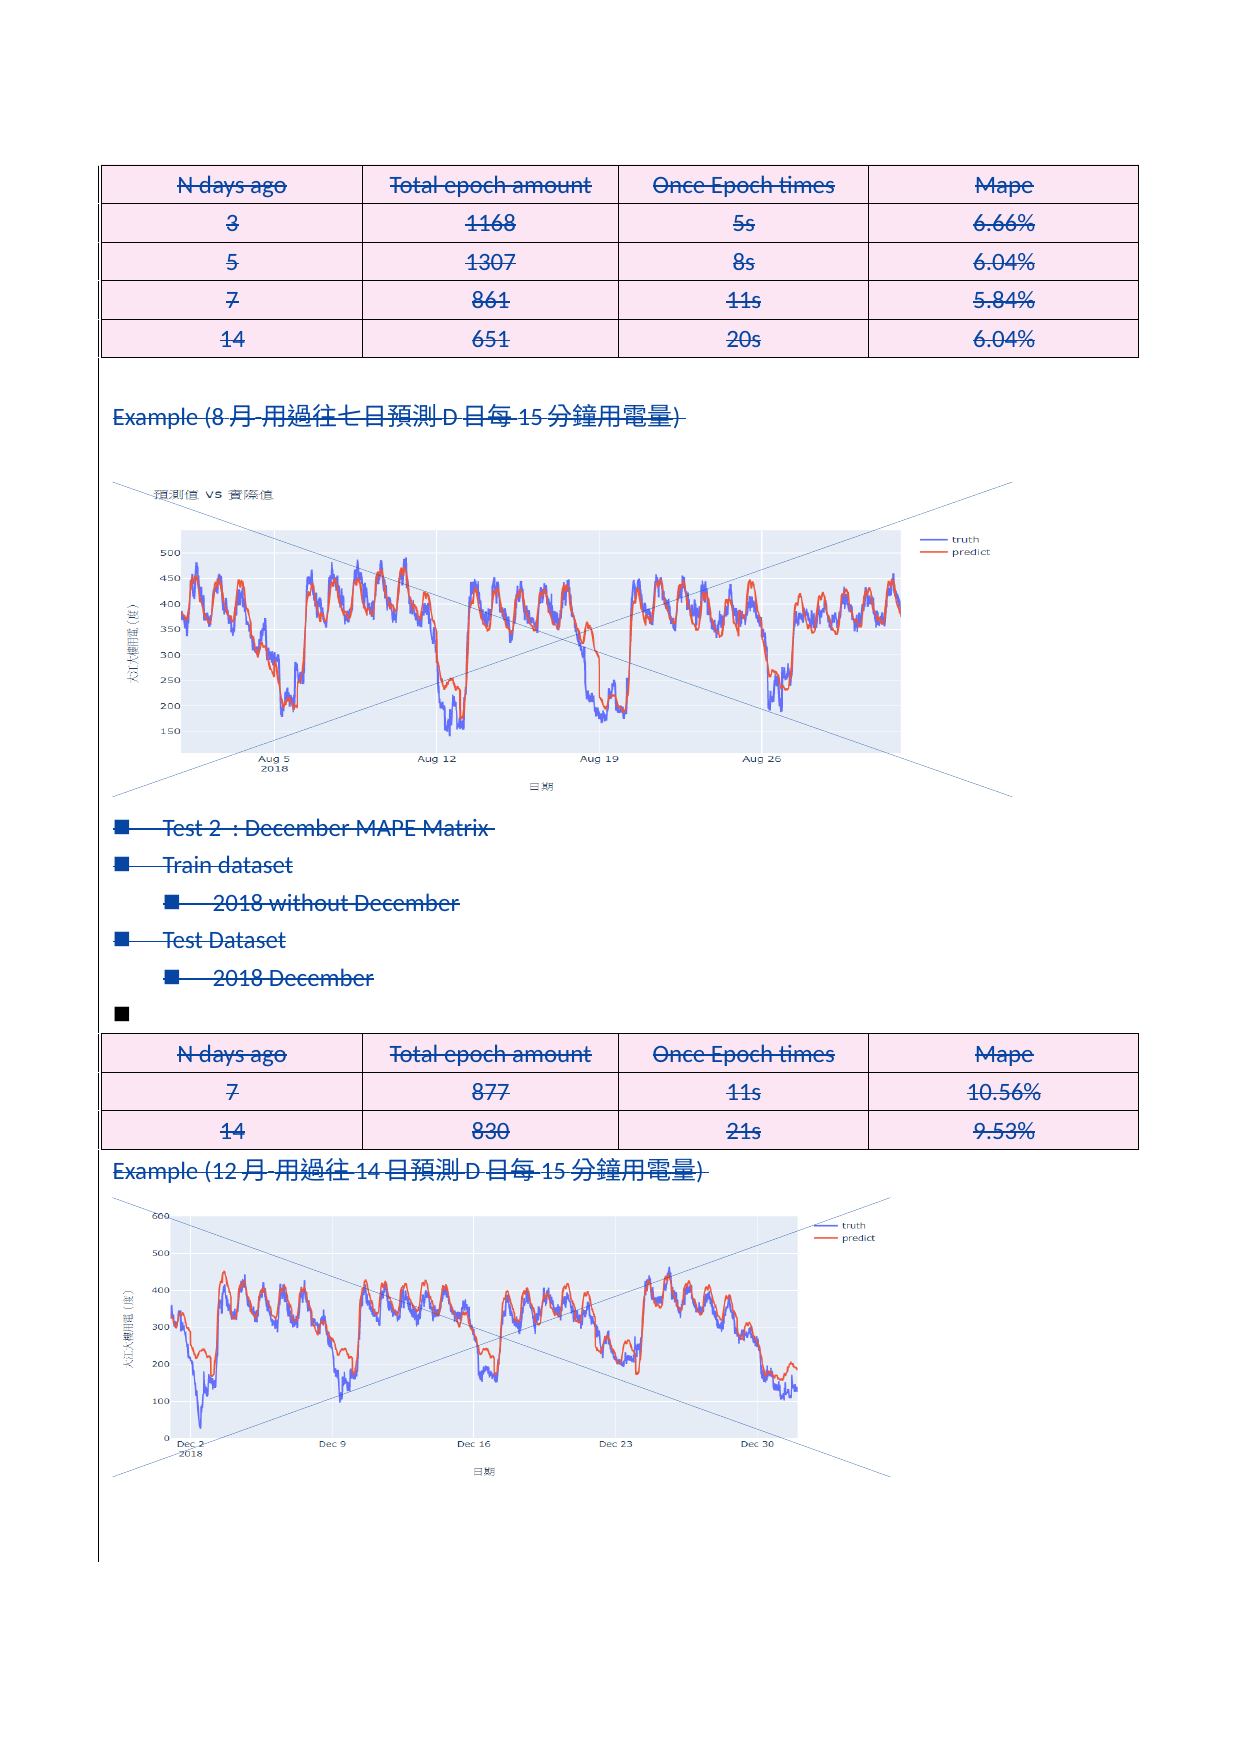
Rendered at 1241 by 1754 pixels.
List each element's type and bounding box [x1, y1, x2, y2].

picture [114, 1197, 889, 1336]
picture [112, 1198, 499, 1476]
picture [565, 483, 1013, 796]
picture [116, 640, 1009, 797]
picture [116, 1338, 887, 1477]
picture [112, 483, 560, 796]
picture [116, 482, 1009, 639]
picture [504, 1198, 891, 1476]
